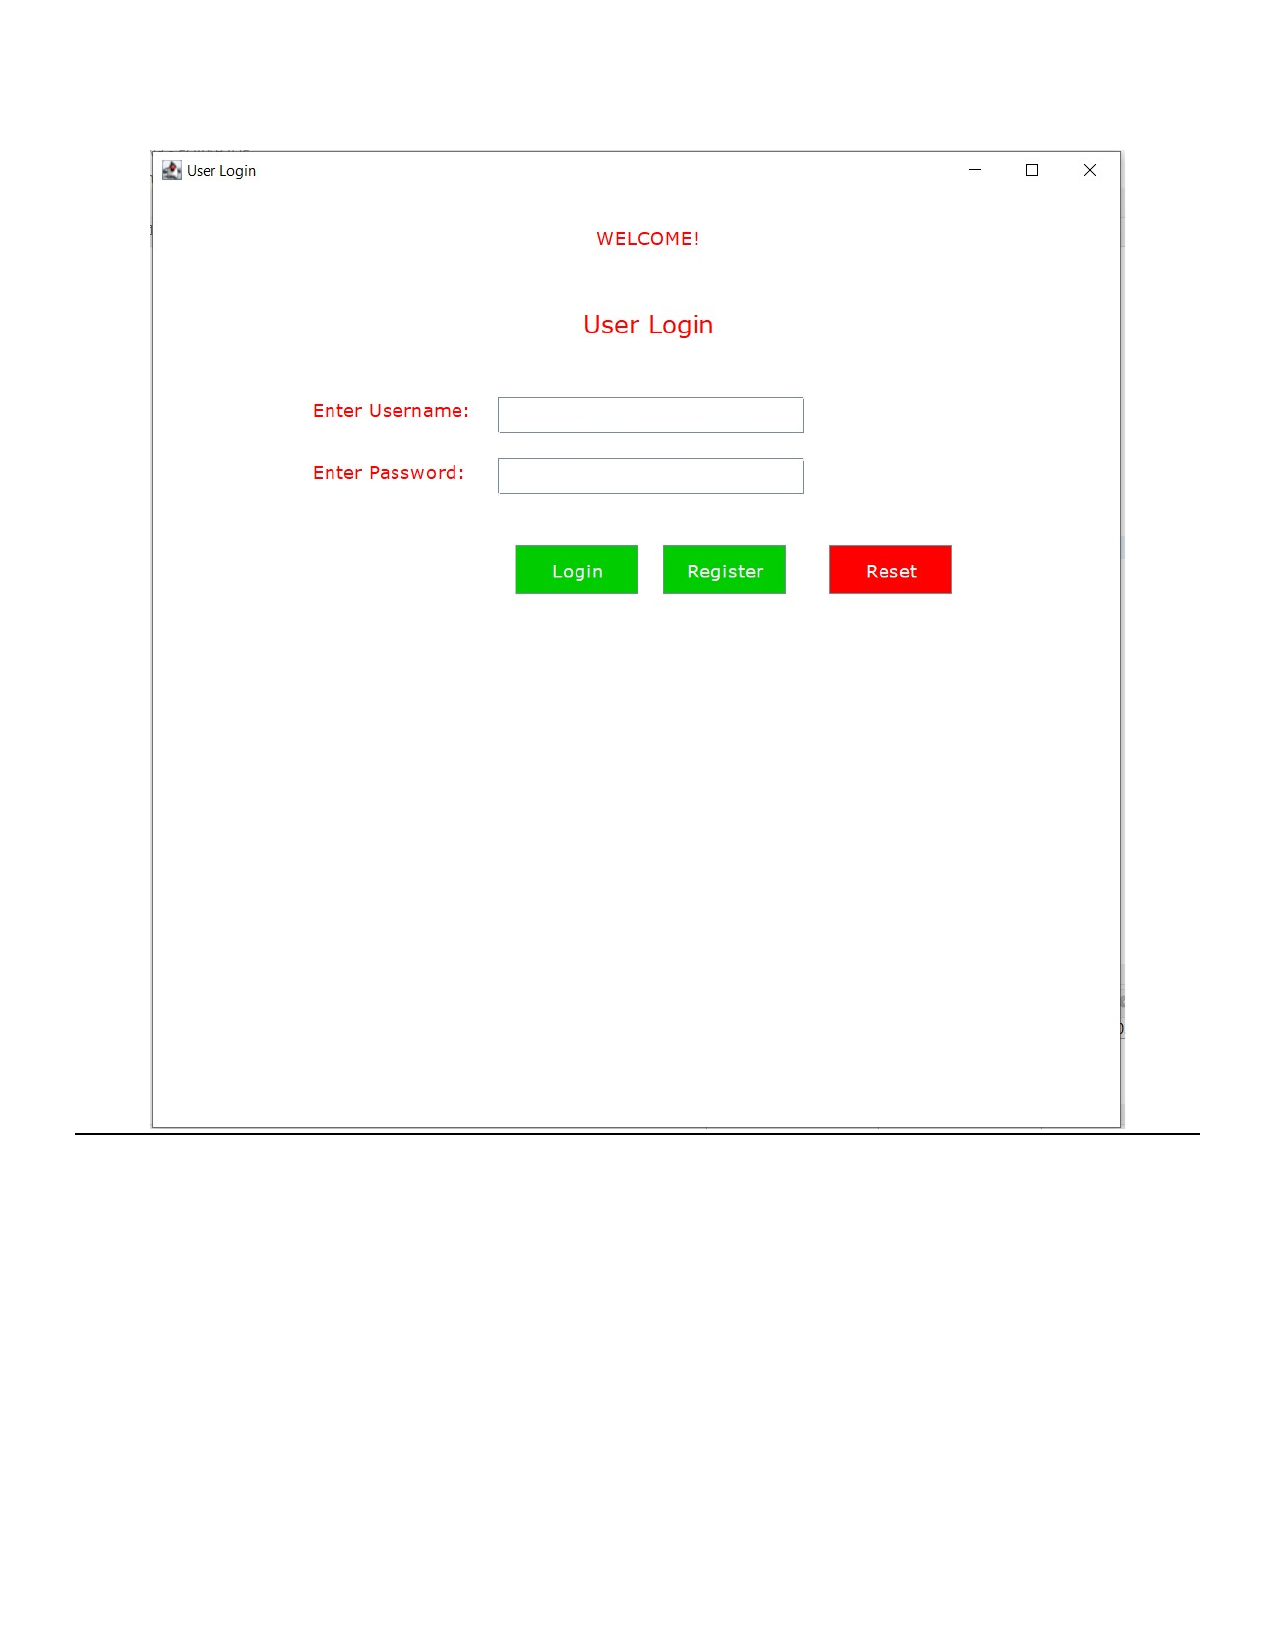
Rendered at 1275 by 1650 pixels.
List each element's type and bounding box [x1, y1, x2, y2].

picture [150, 150, 1125, 1129]
